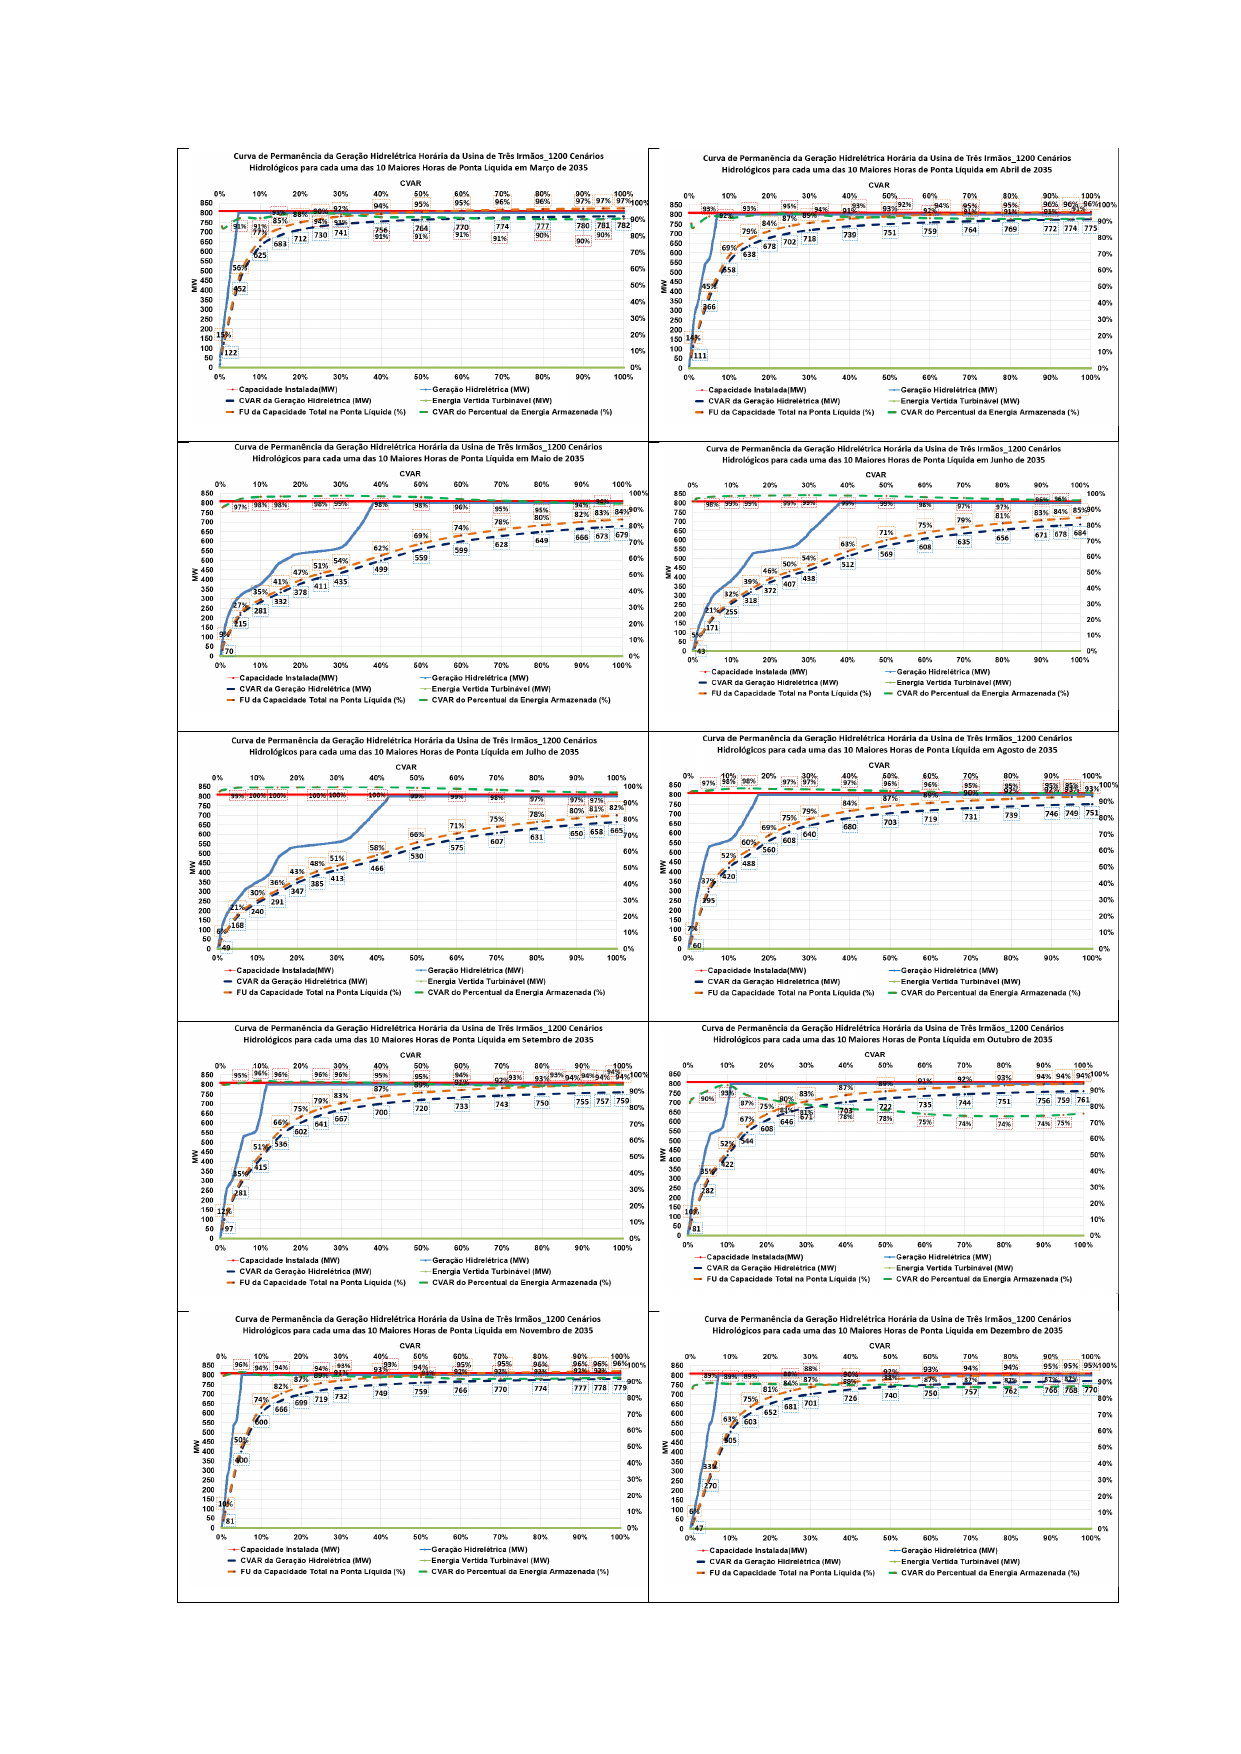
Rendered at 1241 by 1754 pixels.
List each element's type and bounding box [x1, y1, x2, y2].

table_cell [649, 149, 1118, 441]
picture [659, 148, 1119, 426]
table_cell [649, 1022, 1118, 1311]
table_cell [649, 1312, 1118, 1602]
table_cell [178, 1022, 648, 1311]
table_cell [178, 1312, 648, 1602]
table_cell [649, 443, 1118, 731]
picture [188, 732, 648, 1003]
table_cell [178, 732, 648, 1021]
picture [659, 1311, 1119, 1587]
picture [188, 148, 648, 428]
picture [659, 442, 1119, 710]
picture [659, 1022, 1119, 1294]
table_cell [649, 732, 1118, 1021]
table_cell [178, 443, 648, 731]
picture [659, 732, 1119, 1000]
picture [188, 1022, 648, 1296]
table_cell [178, 149, 648, 441]
picture [188, 442, 648, 712]
picture [188, 1311, 648, 1588]
